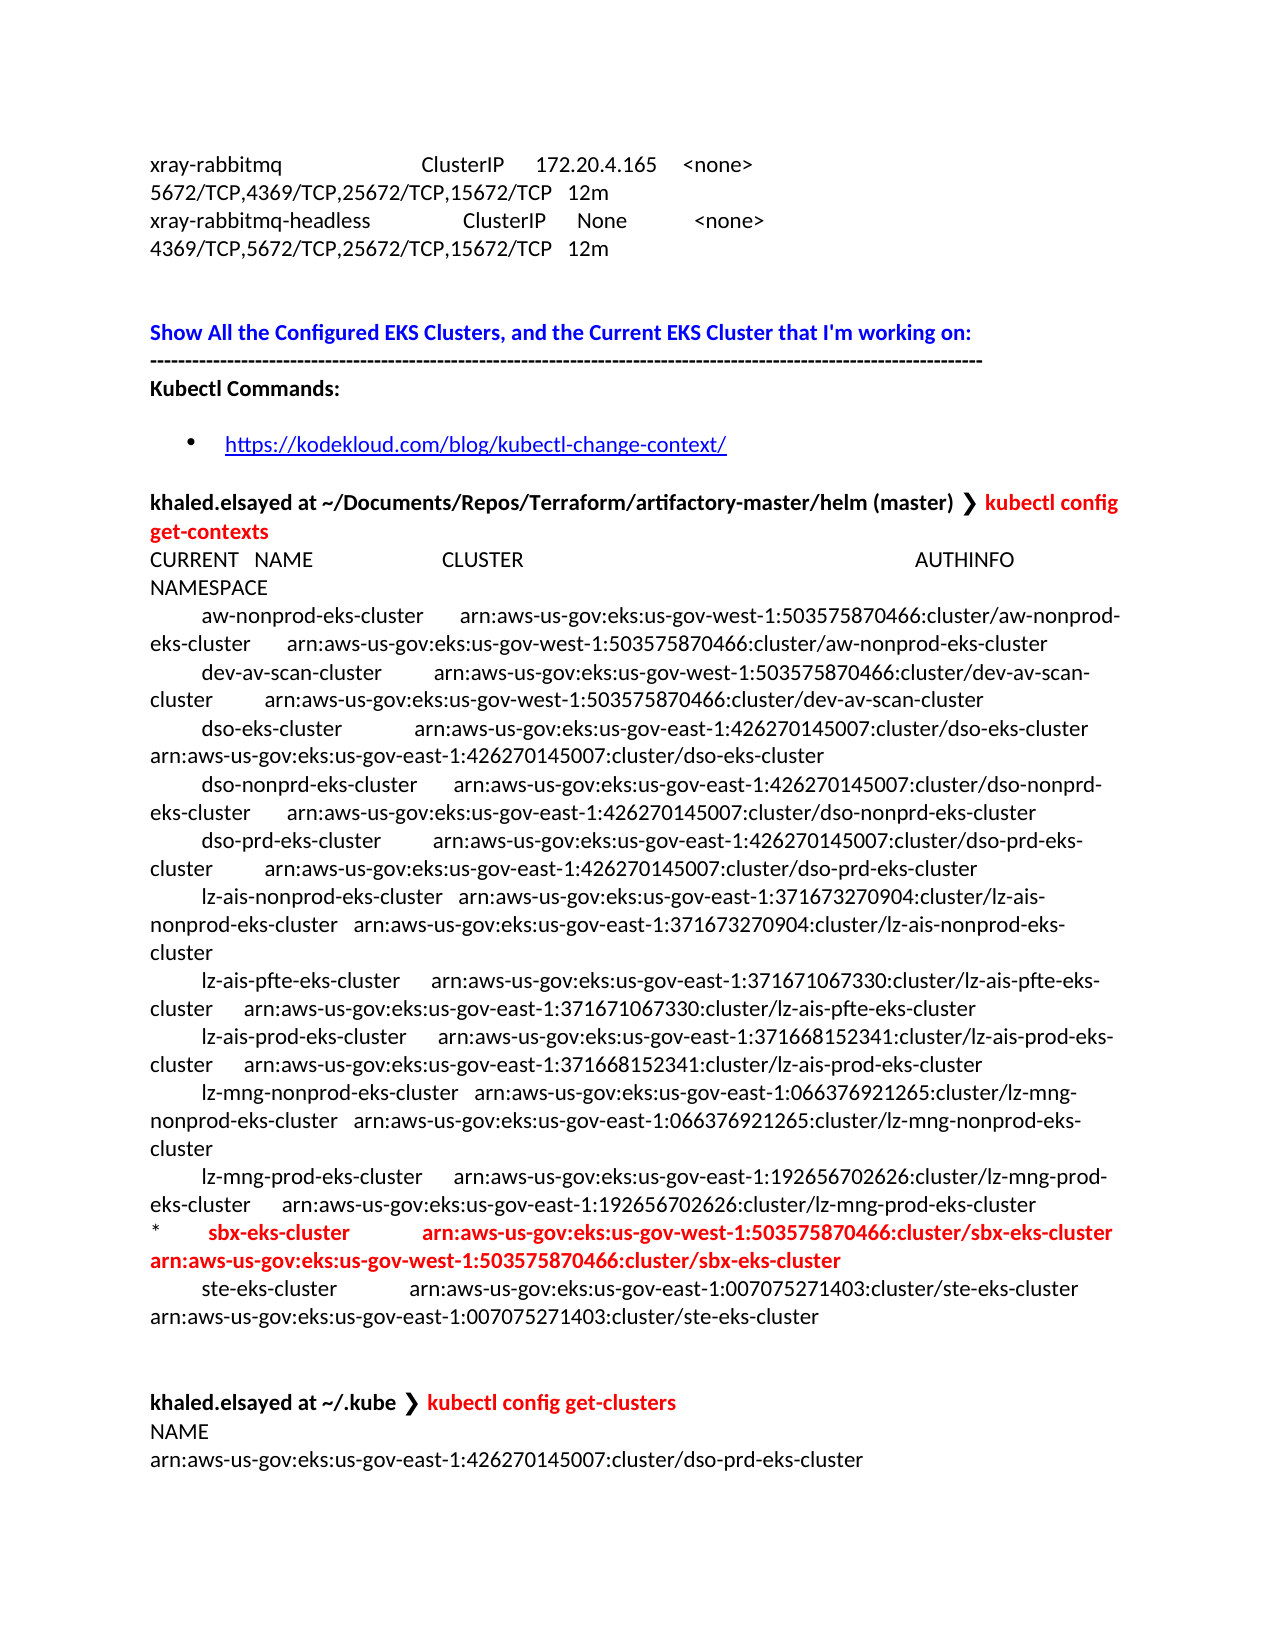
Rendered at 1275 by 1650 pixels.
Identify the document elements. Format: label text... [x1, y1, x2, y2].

text aw-nonprod-eks-cluster arn:aws-us-gov:eks:us-gov-west-1:503575870466:cluster/aw-nonprod-eks-cluster arn:aws-us-gov:eks:us-gov-west-1:503575870466:cluster/aw-nonprod-eks-cluster [150, 602, 1125, 658]
text xray-rabbitmq ClusterIP 172.20.4.165 <none> 5672/TCP,4369/TCP,25672/TCP,15672/TCP 12m [150, 150, 1125, 206]
text CURRENT NAME CLUSTER AUTHINFO NAMESPACE [150, 546, 1125, 602]
text lz-mng-nonprod-eks-cluster arn:aws-us-gov:eks:us-gov-east-1:066376921265:cluster/lz-mng-nonprod-eks-cluster arn:aws-us-gov:eks:us-gov-east-1:066376921265:cluster/lz-mng-nonprod-eks-cluster [150, 1078, 1125, 1162]
text ste-eks-cluster arn:aws-us-gov:eks:us-gov-east-1:007075271403:cluster/ste-eks-cluster arn:aws-us-gov:eks:us-gov-east-1:007075271403:cluster/ste-eks-cluster [150, 1274, 1125, 1330]
text NAME [150, 1417, 1125, 1445]
text khaled.elsayed at ~/.kube ❯ kubectl config get-clusters [150, 1386, 1125, 1417]
text dso-eks-cluster arn:aws-us-gov:eks:us-gov-east-1:426270145007:cluster/dso-eks-cluster arn:aws-us-gov:eks:us-gov-east-1:426270145007:cluster/dso-eks-cluster [150, 714, 1125, 770]
text khaled.elsayed at ~/Documents/Repos/Terraform/artifactory-master/helm (master) ❯ kubectl config get-contexts [150, 486, 1125, 546]
text * sbx-eks-cluster arn:aws-us-gov:eks:us-gov-west-1:503575870466:cluster/sbx-eks-cluster arn:aws-us-gov:eks:us-gov-west-1:503575870466:cluster/sbx-eks-cluster [150, 1218, 1125, 1274]
text arn:aws-us-gov:eks:us-gov-east-1:426270145007:cluster/dso-prd-eks-cluster [150, 1445, 1125, 1473]
text Show All the Configured EKS Clusters, and the Current EKS Cluster that I'm working on: [150, 318, 1125, 346]
list https://kodekloud.com/blog/kubectl-change-context/ [187, 430, 1125, 458]
text Kubectl Commands: [150, 374, 1125, 402]
text ----------------------------------------------------------------------------------------------------------------------- [150, 346, 1125, 374]
text dev-av-scan-cluster arn:aws-us-gov:eks:us-gov-west-1:503575870466:cluster/dev-av-scan-cluster arn:aws-us-gov:eks:us-gov-west-1:503575870466:cluster/dev-av-scan-cluster [150, 658, 1125, 714]
text lz-ais-prod-eks-cluster arn:aws-us-gov:eks:us-gov-east-1:371668152341:cluster/lz-ais-prod-eks-cluster arn:aws-us-gov:eks:us-gov-east-1:371668152341:cluster/lz-ais-prod-eks-cluster [150, 1022, 1125, 1078]
text lz-ais-nonprod-eks-cluster arn:aws-us-gov:eks:us-gov-east-1:371673270904:cluster/lz-ais-nonprod-eks-cluster arn:aws-us-gov:eks:us-gov-east-1:371673270904:cluster/lz-ais-nonprod-eks-cluster [150, 882, 1125, 966]
text dso-nonprd-eks-cluster arn:aws-us-gov:eks:us-gov-east-1:426270145007:cluster/dso-nonprd-eks-cluster arn:aws-us-gov:eks:us-gov-east-1:426270145007:cluster/dso-nonprd-eks-cluster [150, 770, 1125, 826]
text dso-prd-eks-cluster arn:aws-us-gov:eks:us-gov-east-1:426270145007:cluster/dso-prd-eks-cluster arn:aws-us-gov:eks:us-gov-east-1:426270145007:cluster/dso-prd-eks-cluster [150, 826, 1125, 882]
text lz-mng-prod-eks-cluster arn:aws-us-gov:eks:us-gov-east-1:192656702626:cluster/lz-mng-prod-eks-cluster arn:aws-us-gov:eks:us-gov-east-1:192656702626:cluster/lz-mng-prod-eks-cluster [150, 1162, 1125, 1218]
text lz-ais-pfte-eks-cluster arn:aws-us-gov:eks:us-gov-east-1:371671067330:cluster/lz-ais-pfte-eks-cluster arn:aws-us-gov:eks:us-gov-east-1:371671067330:cluster/lz-ais-pfte-eks-cluster [150, 966, 1125, 1022]
text xray-rabbitmq-headless ClusterIP None <none> 4369/TCP,5672/TCP,25672/TCP,15672/TCP 12m [150, 206, 1125, 262]
